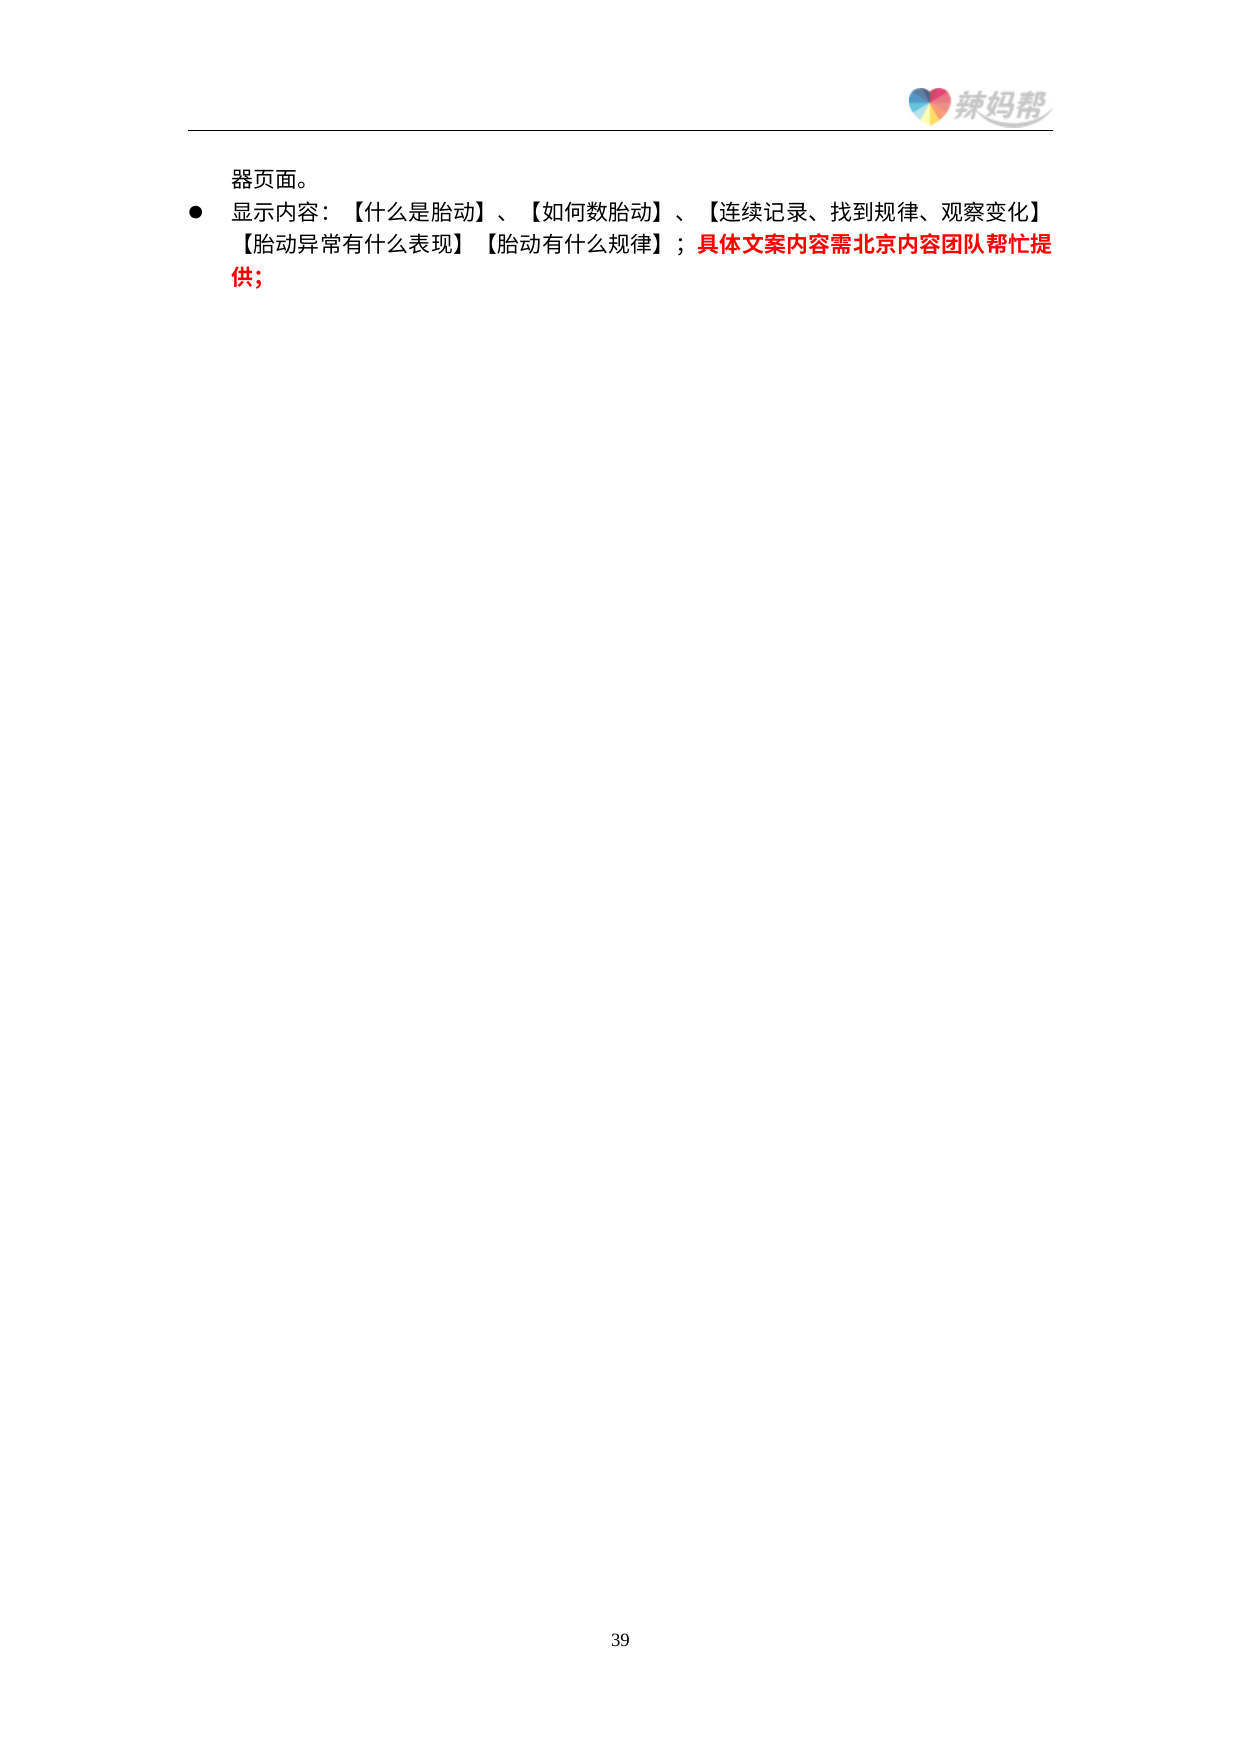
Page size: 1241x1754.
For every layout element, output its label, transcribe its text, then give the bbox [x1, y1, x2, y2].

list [187, 162, 1053, 194]
picture [909, 88, 1053, 128]
list 显示内容：【什么是胎动】、【如何数胎动】、【连续记录、找到规律、观察变化】 【胎动异常有什么表现】【胎动有什么规律】；具体文案内容需北京内容团队帮忙提供； [187, 194, 1053, 292]
